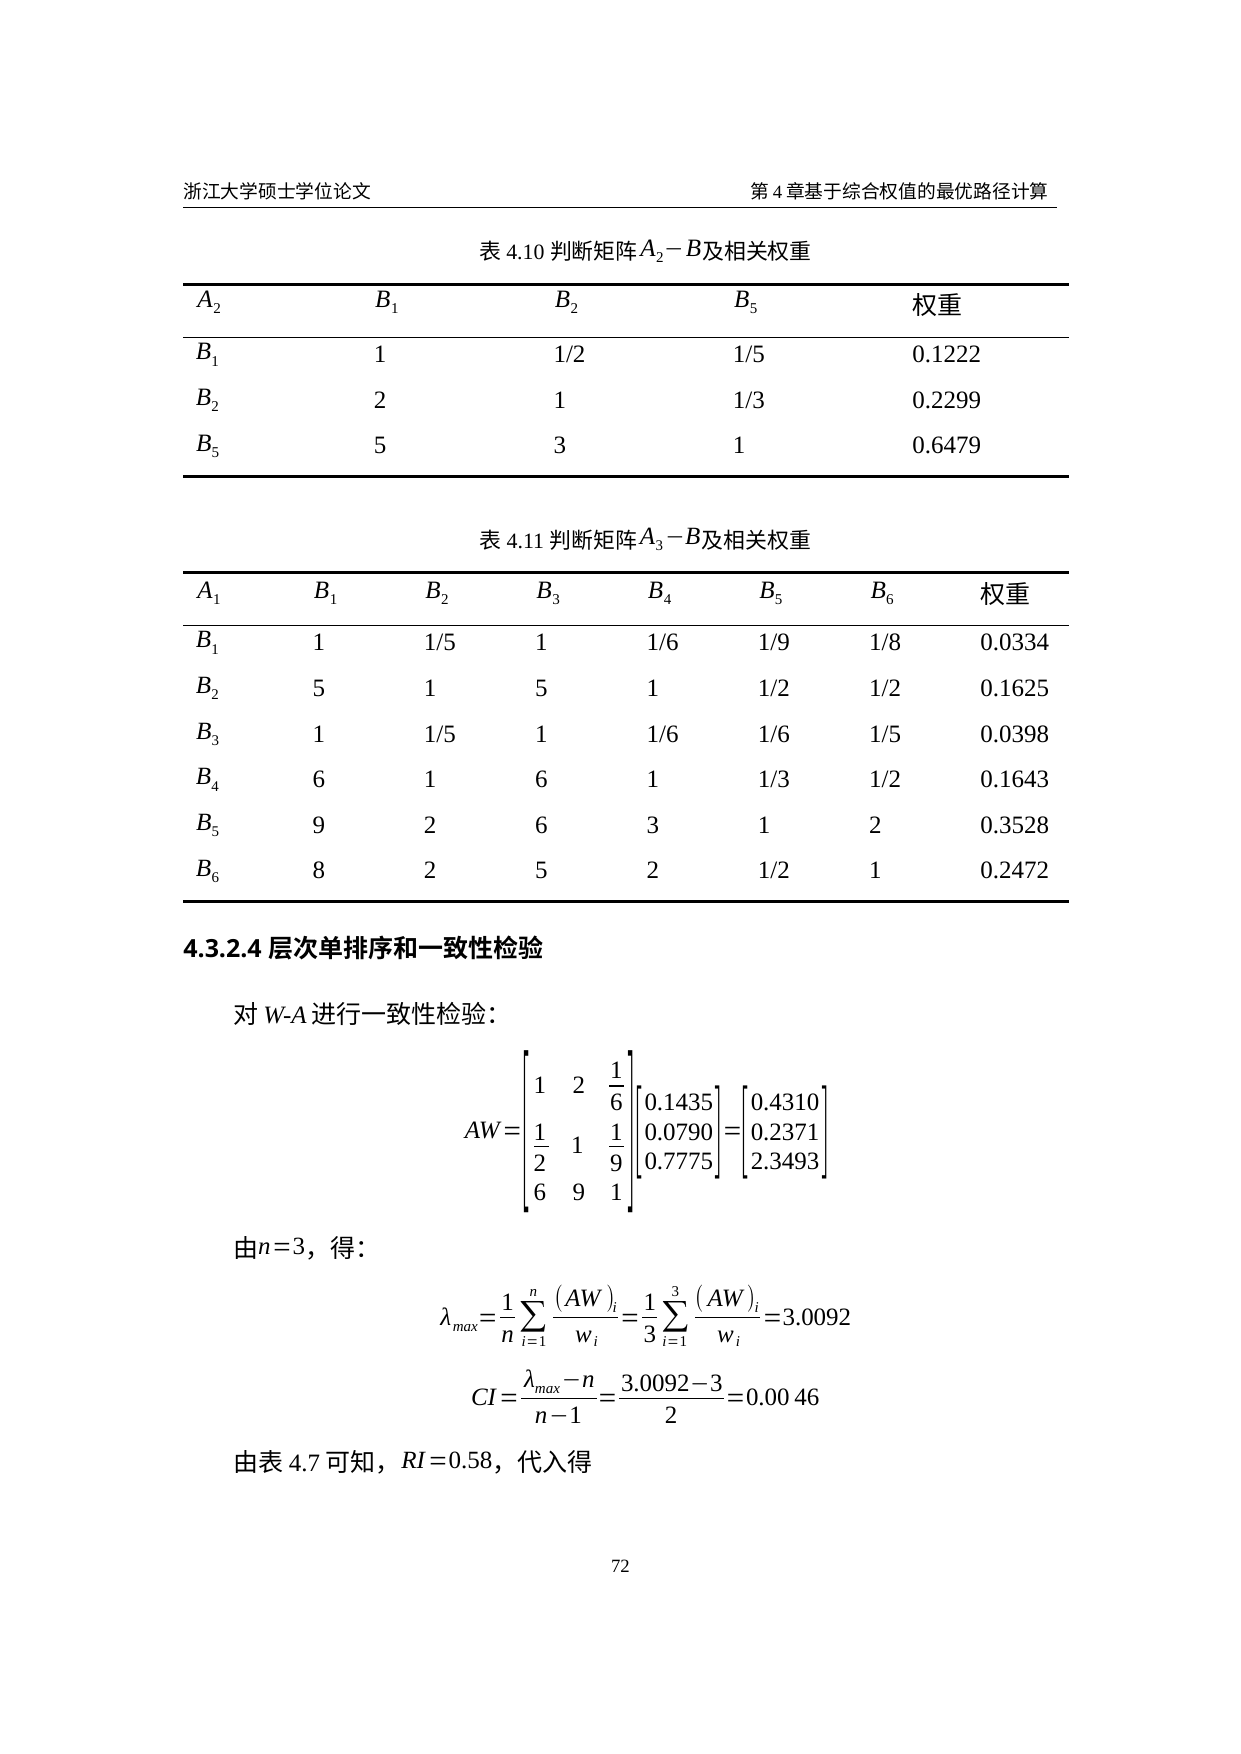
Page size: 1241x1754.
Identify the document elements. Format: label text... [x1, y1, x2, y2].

subtitle 层次单排序和一致性检验 [183, 928, 1057, 964]
text 对W-A进行一致性检验： [183, 995, 1057, 1031]
text 由，得： [183, 1228, 1057, 1264]
